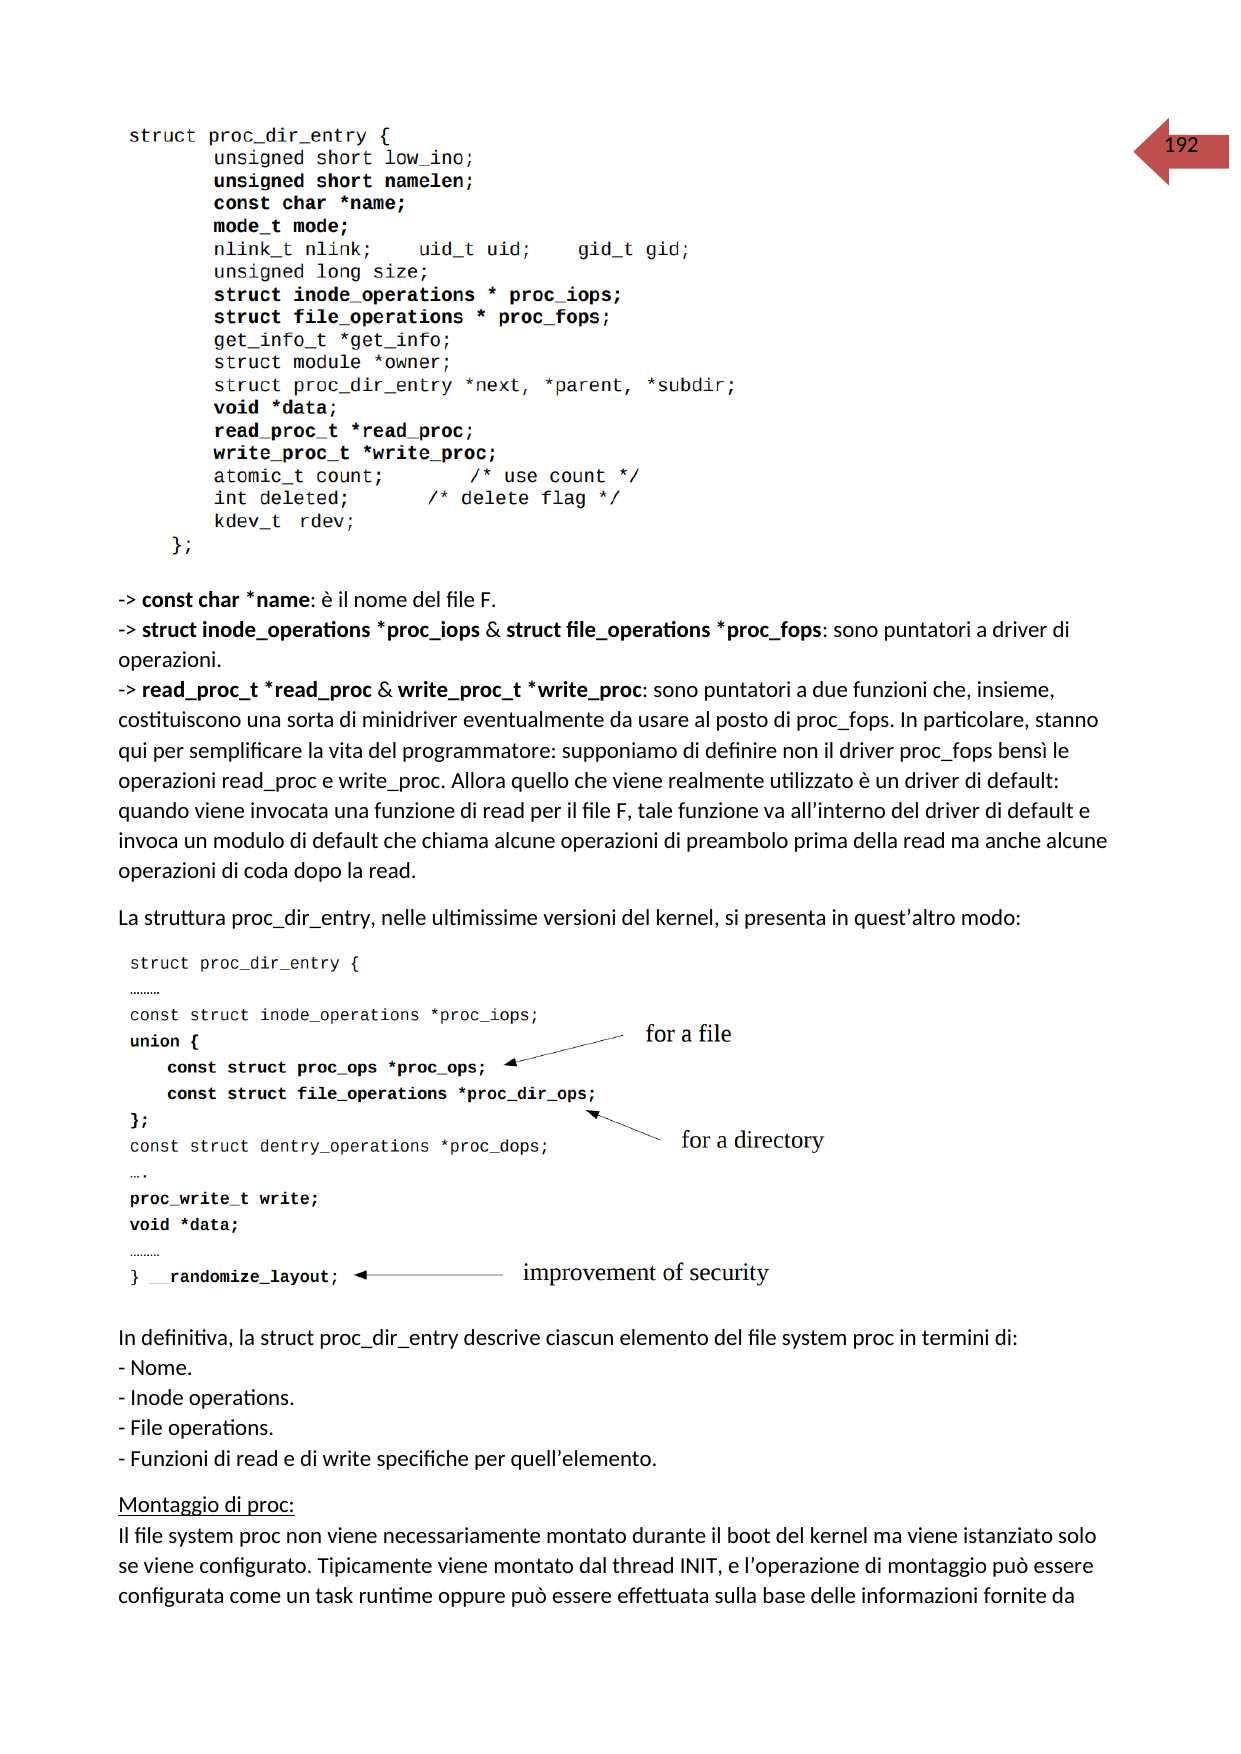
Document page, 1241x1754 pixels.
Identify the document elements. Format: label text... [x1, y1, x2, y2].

text -> const char *name: è il nome del file F. -> struct inode_operations *proc_iops & struct file_operations *proc_fops: sono puntatori a driver di operazioni. -> read_proc_t *read_proc & write_proc_t *write_proc: sono puntatori a due funzioni che, insieme, costituiscono una sorta di minidriver eventualmente da usare al posto di proc_fops. In particolare, stanno qui per semplificare la vita del programmatore: supponiamo di definire non il driver proc_fops bensì le operazioni read_proc e write_proc. Allora quello che viene realmente utilizzato è un driver di default: quando viene invocata una funzione di read per il file F, tale funzione va all’interno del driver di default e invoca un modulo di default che chiama alcune operazioni di preambolo prima della read ma anche alcune operazioni di coda dopo la read. [118, 585, 1122, 884]
text La struttura proc_dir_entry, nelle ultimissime versioni del kernel, si presenta in quest’altro modo: [118, 903, 1122, 931]
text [118, 1491, 1122, 1609]
picture [118, 118, 757, 566]
text In definitiva, la struct proc_dir_entry descrive ciascun elemento del file system proc in termini di: - Nome. - Inode operations. - File operations. - Funzioni di read e di write specifiche per quell’elemento. [118, 1323, 1122, 1472]
picture [118, 950, 834, 1304]
